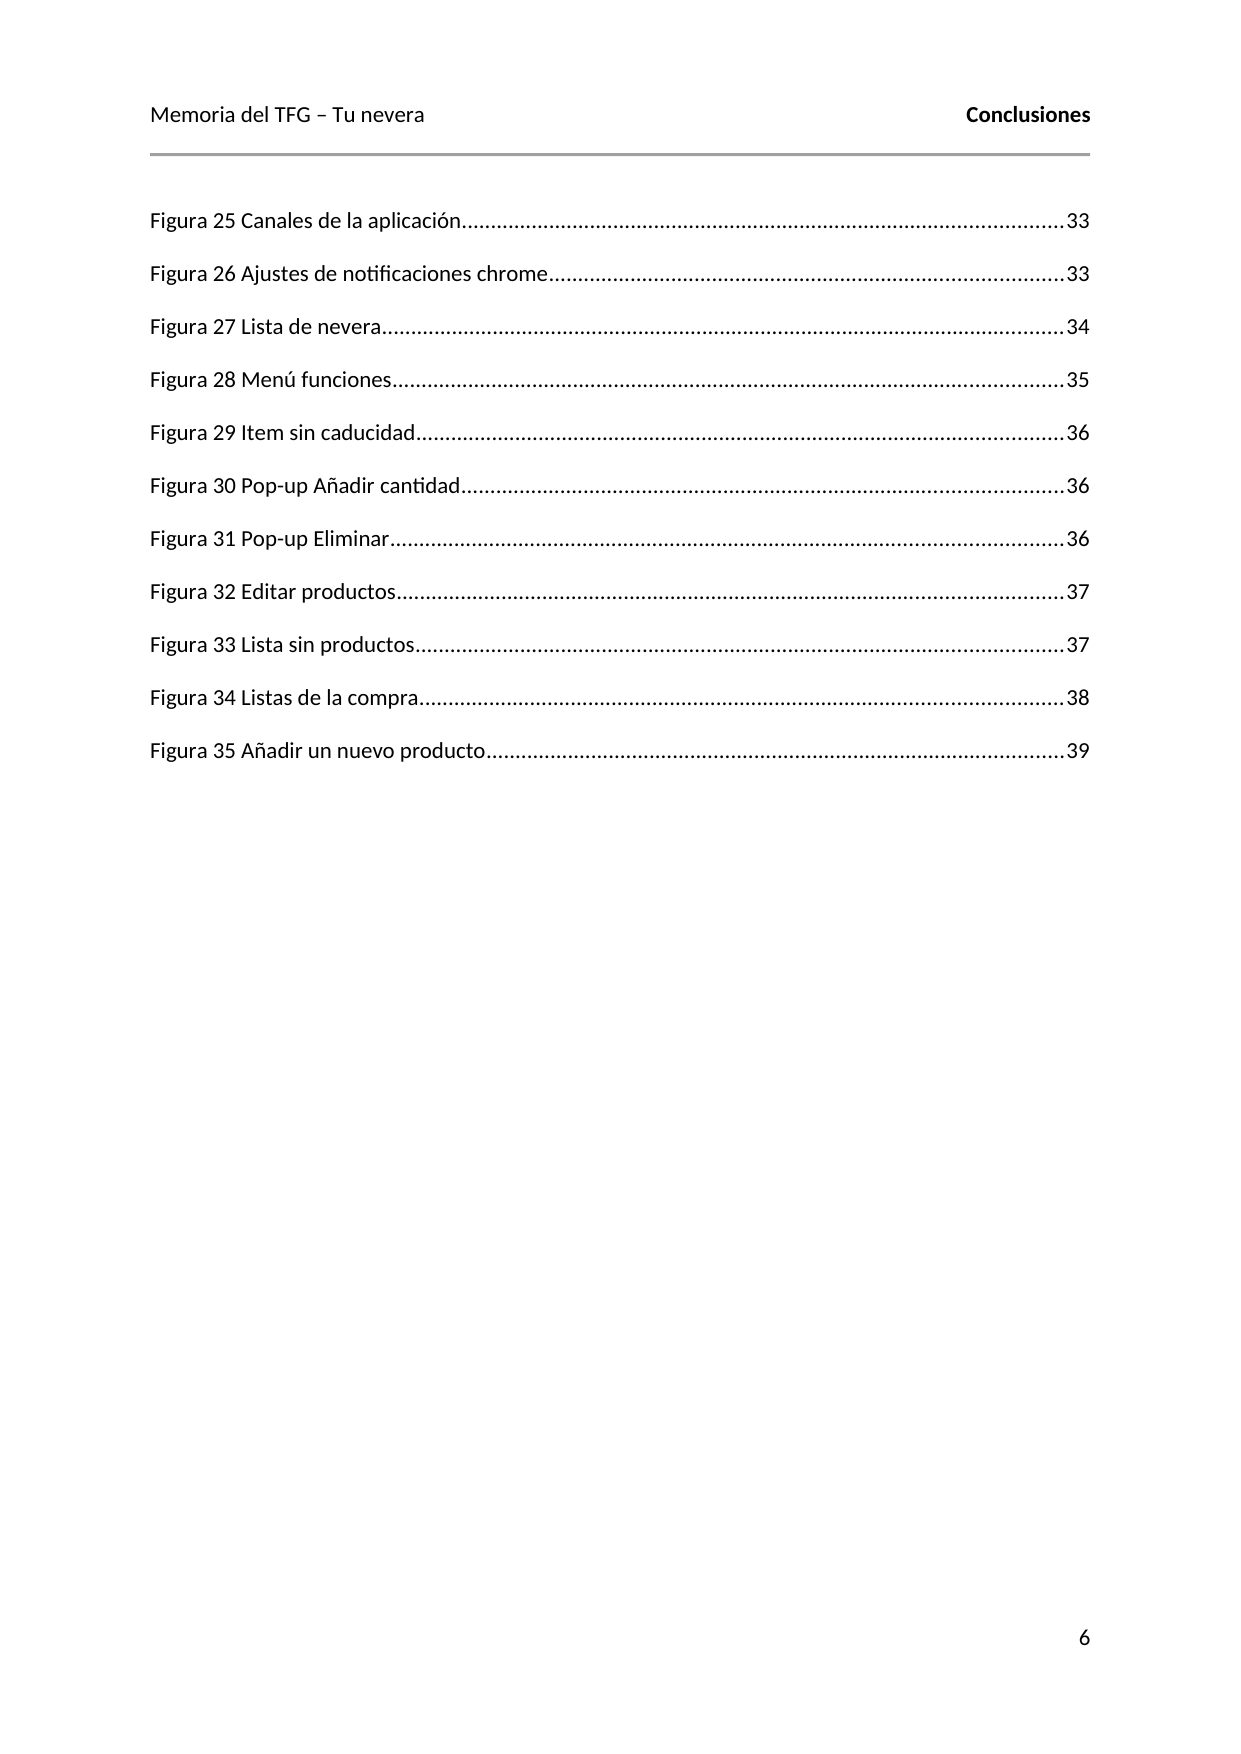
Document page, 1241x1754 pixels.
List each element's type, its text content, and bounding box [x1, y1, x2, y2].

text Figura 31 Pop-up Eliminar 36 [150, 524, 1090, 552]
text Figura 33 Lista sin productos 37 [150, 630, 1090, 658]
text Figura 28 Menú funciones 35 [150, 365, 1090, 393]
text Figura 32 Editar productos 37 [150, 577, 1090, 605]
text Figura 34 Listas de la compra 38 [150, 683, 1090, 711]
text Figura 26 Ajustes de notificaciones chrome 33 [150, 259, 1090, 287]
text Figura 25 Canales de la aplicación 33 [150, 206, 1090, 234]
text Figura 27 Lista de nevera 34 [150, 312, 1090, 340]
text Figura 30 Pop-up Añadir cantidad 36 [150, 471, 1090, 499]
text Figura 29 Item sin caducidad 36 [150, 418, 1090, 446]
text Figura 35 Añadir un nuevo producto 39 [150, 736, 1090, 764]
